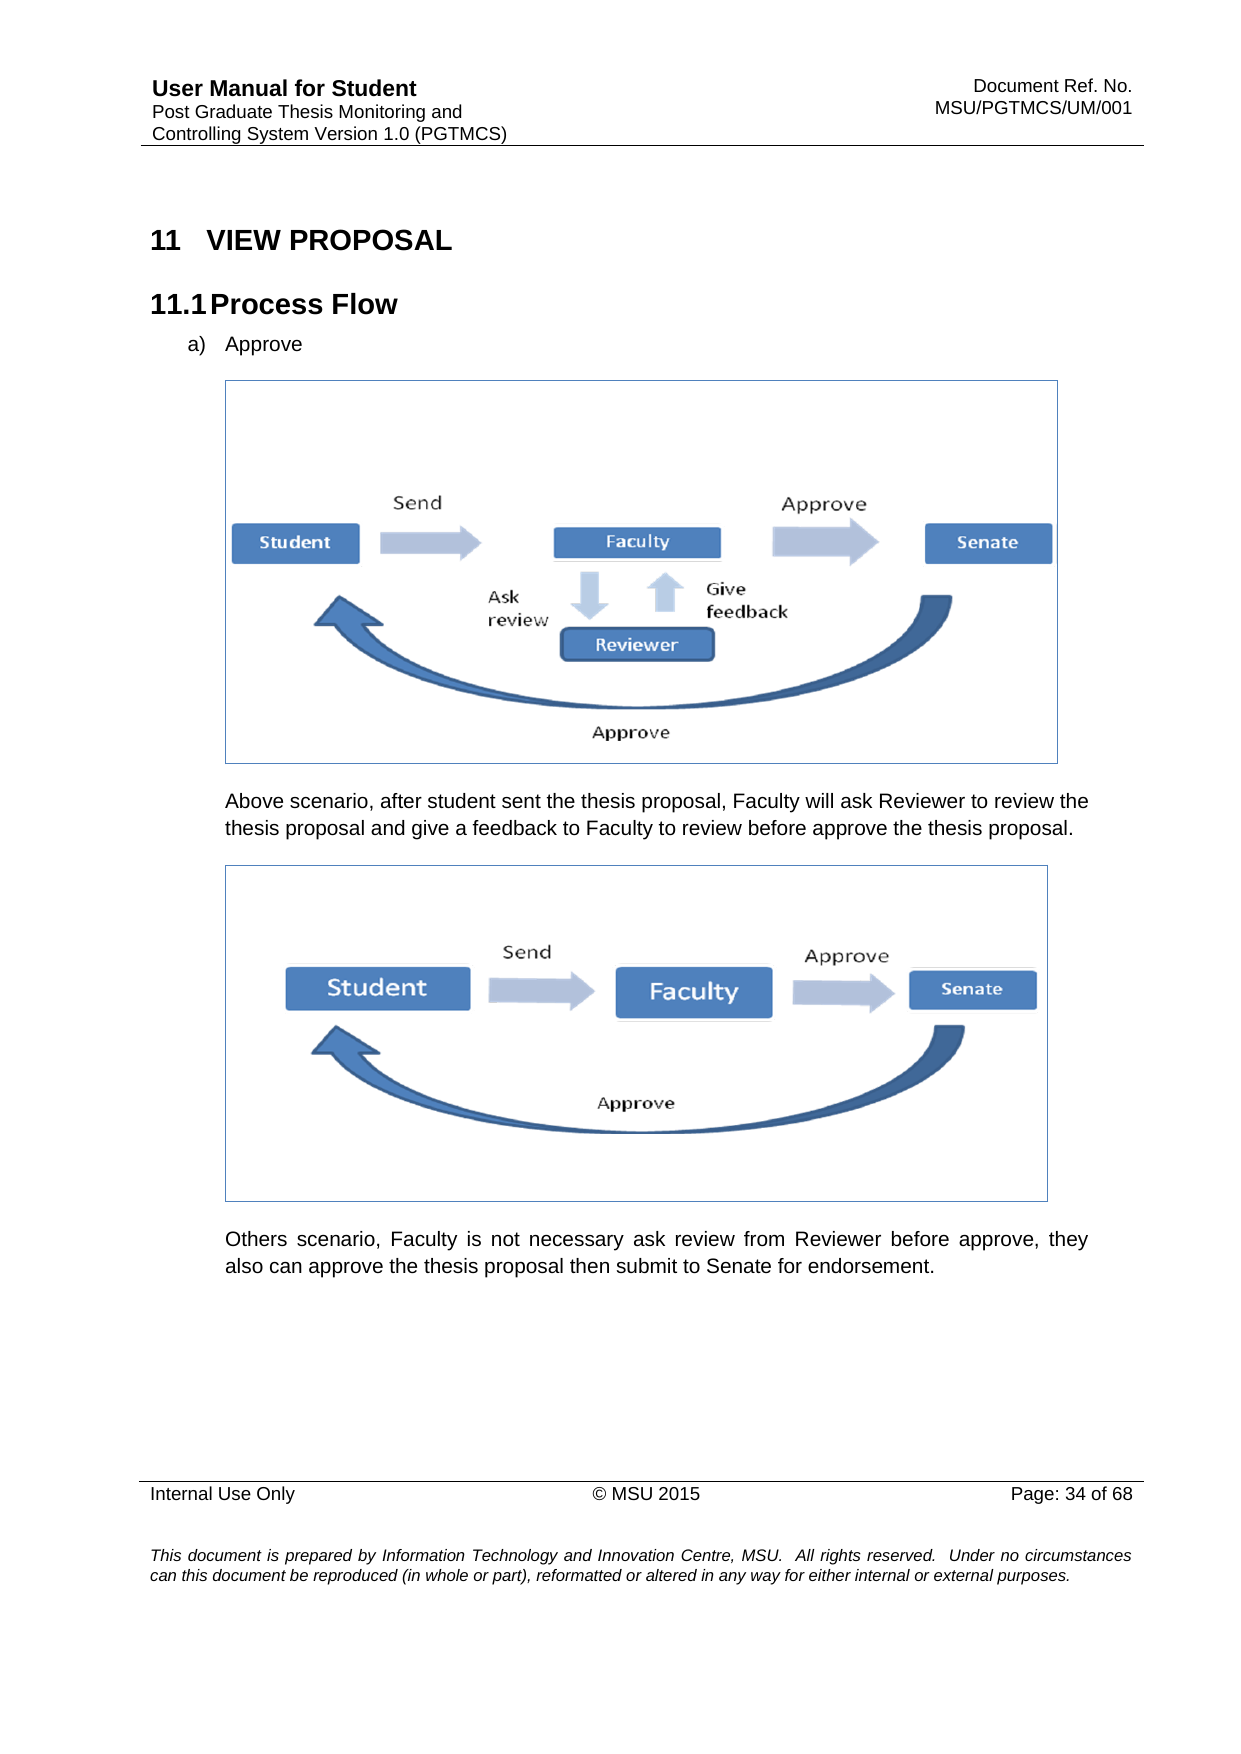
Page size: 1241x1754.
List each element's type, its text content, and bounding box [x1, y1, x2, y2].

list Approve [187, 332, 1090, 356]
text Above scenario, after student sent the thesis proposal, Faculty will ask Reviewer to review the thesis proposal and give a feedback to Faculty to review before approve the thesis proposal. [225, 789, 1090, 840]
text Others scenario, Faculty is not necessary ask review from Reviewer before approve, they also can approve the thesis proposal then submit to Senate for endorsement. [225, 1226, 1090, 1278]
subtitle VIEW PROPOSAL [150, 223, 1090, 257]
picture [226, 494, 1057, 741]
subtitle Process Flow [150, 287, 1090, 320]
picture [280, 944, 1043, 1134]
